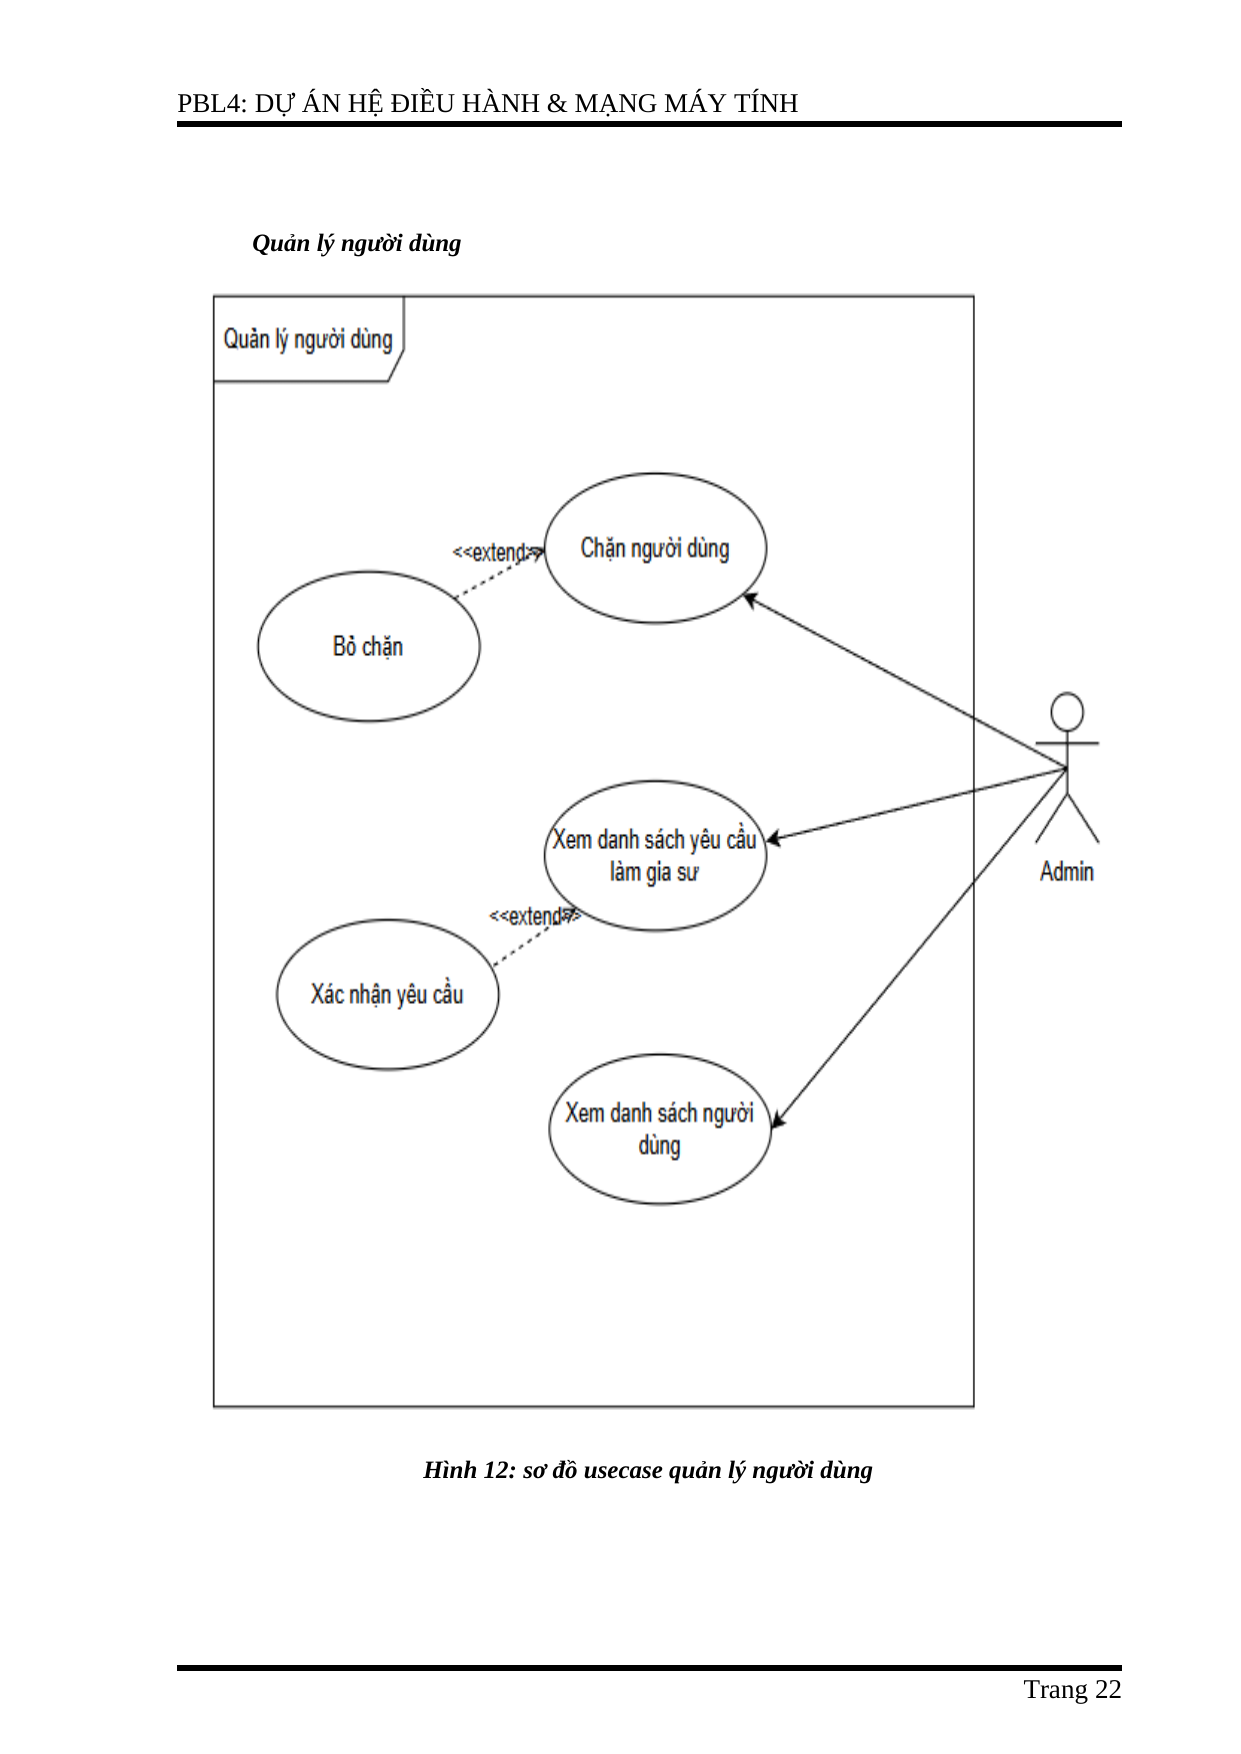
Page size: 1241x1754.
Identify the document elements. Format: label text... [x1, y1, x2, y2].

text Hình 12: sơ đồ usecase quản lý người dùng [177, 1455, 1122, 1483]
picture [177, 261, 1115, 1426]
